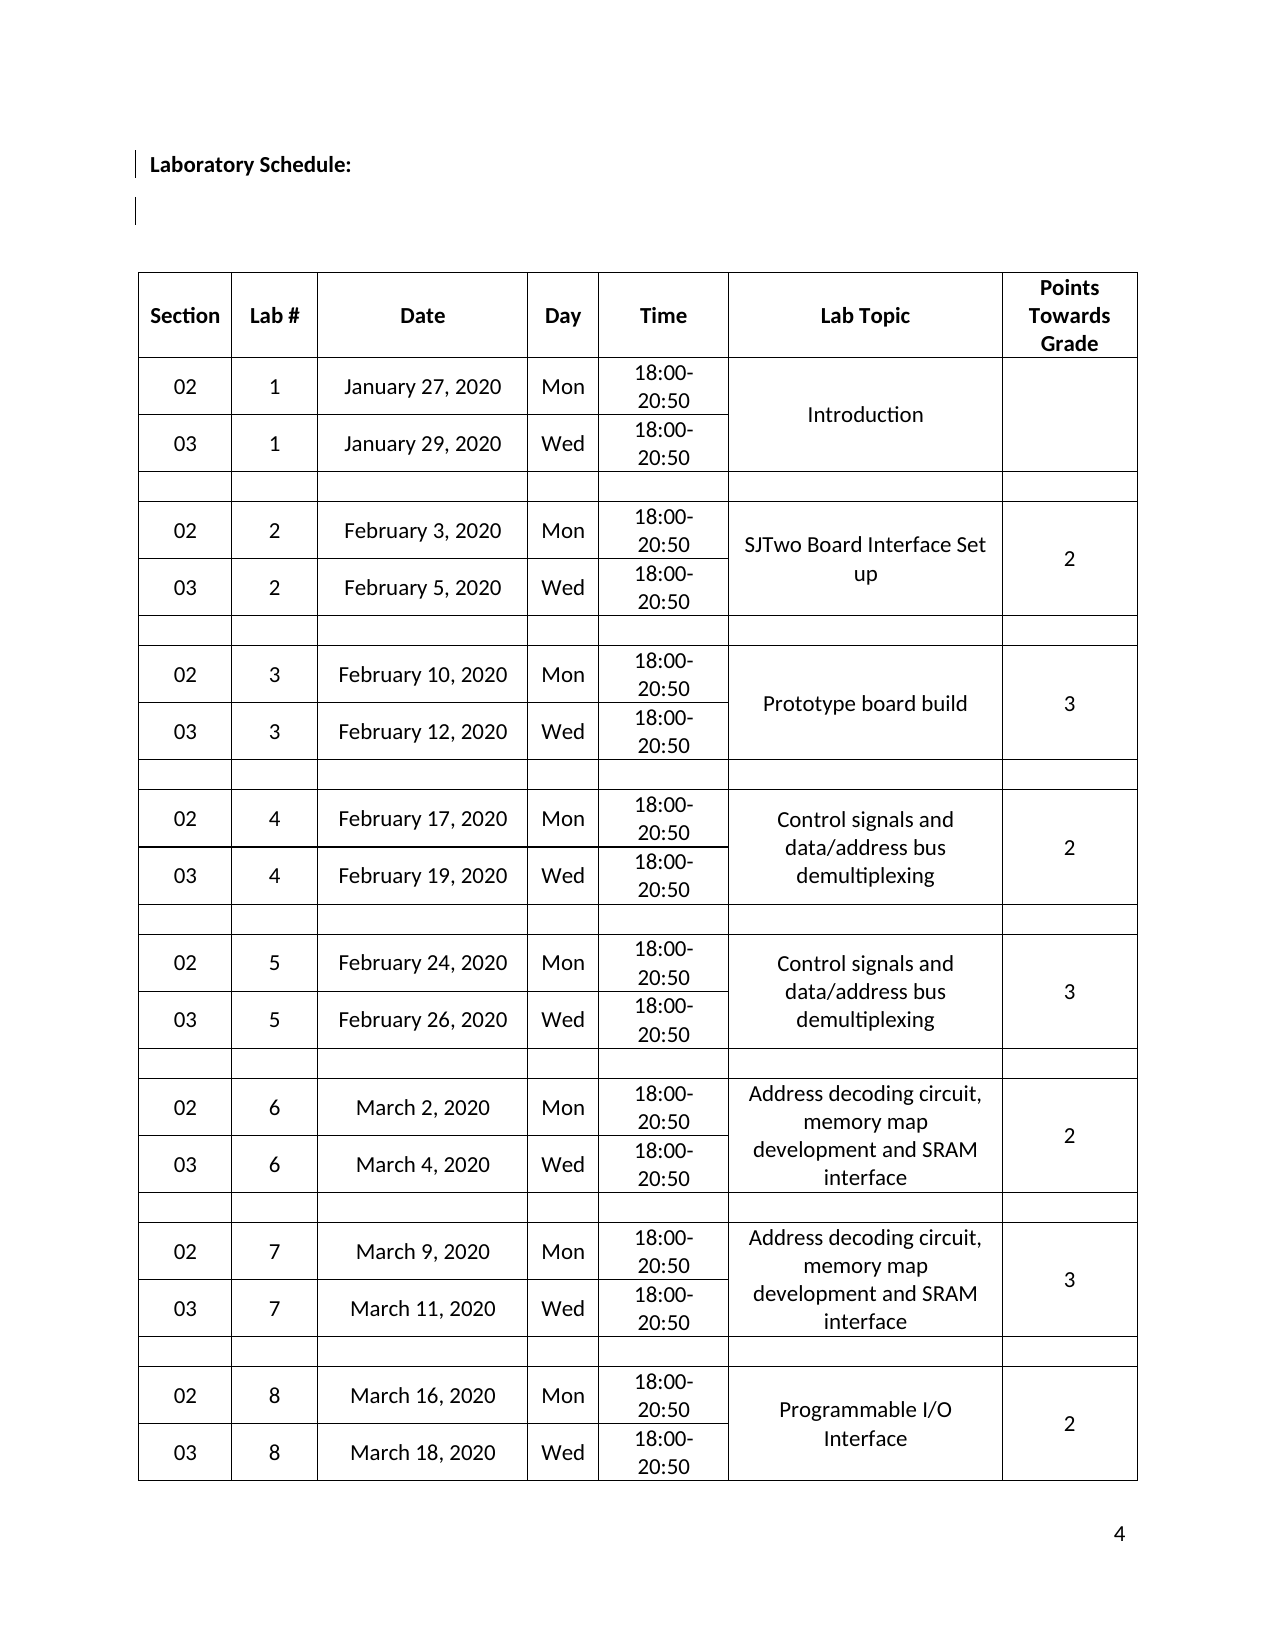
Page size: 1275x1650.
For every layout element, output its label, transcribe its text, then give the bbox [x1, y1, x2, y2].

table_cell [139, 1193, 231, 1222]
table_cell [528, 472, 598, 501]
table_cell 6 [232, 1136, 317, 1192]
table_cell [318, 760, 527, 789]
table_cell 18:00-20:50 [599, 559, 728, 615]
table_cell 02 [139, 646, 231, 702]
table_cell Wed [528, 415, 598, 471]
table_cell March 4, 2020 [318, 1136, 527, 1192]
table_cell [139, 472, 231, 501]
table_cell 03 [139, 1136, 231, 1192]
table_cell [1003, 616, 1137, 645]
table_cell [528, 760, 598, 789]
table_cell 02 [139, 1223, 231, 1279]
table_header Section [139, 273, 231, 357]
table_cell [232, 1049, 317, 1078]
table_cell 18:00-20:50 [599, 502, 728, 558]
table_cell 4 [232, 848, 317, 903]
table_cell 3 [1003, 646, 1137, 759]
table_header Lab Topic [729, 273, 1002, 357]
table_cell [528, 616, 598, 645]
table_cell 18:00-20:50 [599, 1424, 728, 1480]
table_cell Address decoding circuit, memory map development and SRAM interface [729, 1223, 1002, 1336]
table_cell [729, 472, 1002, 501]
table_cell Wed [528, 559, 598, 615]
table_cell [232, 616, 317, 645]
table_cell February 12, 2020 [318, 703, 527, 759]
table_cell [1003, 1193, 1137, 1222]
table_cell [318, 905, 527, 933]
table_cell Control signals and data/address bus demultiplexing [729, 790, 1002, 903]
table_header Date [318, 273, 527, 357]
table_cell SJTwo Board Interface Set up [729, 502, 1002, 615]
table_cell March 9, 2020 [318, 1223, 527, 1279]
table_cell 02 [139, 358, 231, 414]
table_cell 4 [232, 790, 317, 846]
table_cell [729, 616, 1002, 645]
table_cell 02 [139, 1079, 231, 1135]
table_cell February 26, 2020 [318, 992, 527, 1048]
table_cell Wed [528, 992, 598, 1048]
table_cell [528, 905, 598, 933]
table_cell [318, 1193, 527, 1222]
table_cell Wed [528, 703, 598, 759]
table_cell 02 [139, 1367, 231, 1423]
table_cell 03 [139, 415, 231, 471]
table_cell 2 [232, 502, 317, 558]
table_cell Mon [528, 502, 598, 558]
table_cell Prototype board build [729, 646, 1002, 759]
table_cell [318, 472, 527, 501]
table_cell [1003, 472, 1137, 501]
table_header Time [599, 273, 728, 357]
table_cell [729, 1367, 1002, 1480]
table_cell 18:00-20:50 [599, 1136, 728, 1192]
text Laboratory Schedule: [150, 150, 1125, 178]
table_cell 6 [232, 1079, 317, 1135]
table_cell [528, 1193, 598, 1222]
table_cell February 10, 2020 [318, 646, 527, 702]
table_cell 1 [232, 358, 317, 414]
table_cell 5 [232, 992, 317, 1048]
table_cell [318, 1049, 527, 1078]
table_cell 18:00-20:50 [599, 848, 728, 903]
table_cell 03 [139, 1424, 231, 1480]
table_header Lab # [232, 273, 317, 357]
table_cell February 3, 2020 [318, 502, 527, 558]
table_cell Mon [528, 1367, 598, 1423]
table_cell 03 [139, 1280, 231, 1336]
table_cell 2 [232, 559, 317, 615]
table_cell 18:00-20:50 [599, 1223, 728, 1279]
table_cell [1003, 760, 1137, 789]
table_cell [232, 1193, 317, 1222]
table_cell [318, 616, 527, 645]
table_cell 2 [1003, 790, 1137, 903]
table_cell [232, 760, 317, 789]
table_cell Mon [528, 646, 598, 702]
table_cell 03 [139, 992, 231, 1048]
table_cell 18:00-20:50 [599, 646, 728, 702]
table_cell [528, 1049, 598, 1078]
table_cell January 29, 2020 [318, 415, 527, 471]
table_cell [729, 1049, 1002, 1078]
table_cell 2 [1003, 1367, 1137, 1480]
table_cell 7 [232, 1223, 317, 1279]
table_cell [139, 616, 231, 645]
table_cell 18:00-20:50 [599, 415, 728, 471]
table_cell [1003, 1337, 1137, 1366]
table_cell March 18, 2020 [318, 1424, 527, 1480]
table_cell Mon [528, 358, 598, 414]
table_cell [1003, 1049, 1137, 1078]
table_cell Address decoding circuit, memory map development and SRAM interface [729, 1079, 1002, 1192]
table_cell February 17, 2020 [318, 790, 527, 846]
table_cell [599, 616, 728, 645]
table_cell 18:00-20:50 [599, 703, 728, 759]
table_cell Mon [528, 1223, 598, 1279]
table_cell 8 [232, 1424, 317, 1480]
table_cell Wed [528, 1424, 598, 1480]
table_cell 3 [232, 703, 317, 759]
table_cell 03 [139, 559, 231, 615]
table_cell 2 [1003, 502, 1137, 615]
table_cell [232, 472, 317, 501]
table_cell [599, 760, 728, 789]
table_cell 5 [232, 935, 317, 991]
table_cell [139, 1049, 231, 1078]
table_cell 02 [139, 790, 231, 846]
table_cell 1 [232, 415, 317, 471]
table_cell [599, 1337, 728, 1366]
table_cell [729, 1337, 1002, 1366]
table_cell 2 [1003, 1079, 1137, 1192]
table_cell 18:00-20:50 [599, 1079, 728, 1135]
table_cell [232, 905, 317, 933]
table_cell [599, 1049, 728, 1078]
table_cell [1003, 358, 1137, 471]
table_header Points Towards Grade [1003, 273, 1137, 357]
table_cell 02 [139, 935, 231, 991]
table_cell Mon [528, 790, 598, 846]
table_cell [139, 1337, 231, 1366]
table_cell 18:00-20:50 [599, 1367, 728, 1423]
table_cell [599, 472, 728, 501]
table_cell February 24, 2020 [318, 935, 527, 991]
table_cell 18:00-20:50 [599, 790, 728, 846]
table_cell [139, 905, 231, 933]
table_cell 18:00-20:50 [599, 935, 728, 991]
table_cell 03 [139, 848, 231, 903]
table_cell Mon [528, 1079, 598, 1135]
table_cell [1003, 905, 1137, 933]
table_cell [232, 1337, 317, 1366]
table_cell Wed [528, 848, 598, 903]
table_cell 02 [139, 502, 231, 558]
table_cell 3 [1003, 1223, 1137, 1336]
table_cell 3 [1003, 935, 1137, 1048]
table_cell 18:00-20:50 [599, 358, 728, 414]
table_cell [318, 1337, 527, 1366]
table_cell [599, 1193, 728, 1222]
table_cell 3 [232, 646, 317, 702]
table_cell Mon [528, 935, 598, 991]
table_cell 8 [232, 1367, 317, 1423]
table_cell 18:00-20:50 [599, 1280, 728, 1336]
table_cell [729, 905, 1002, 933]
table_cell March 11, 2020 [318, 1280, 527, 1336]
table_cell January 27, 2020 [318, 358, 527, 414]
table_cell [599, 905, 728, 933]
table_cell 7 [232, 1280, 317, 1336]
table_cell [729, 760, 1002, 789]
table_cell [528, 1337, 598, 1366]
table_cell March 2, 2020 [318, 1079, 527, 1135]
table_cell Control signals and data/address bus demultiplexing [729, 935, 1002, 1048]
table_cell [729, 1193, 1002, 1222]
table_cell Wed [528, 1136, 598, 1192]
table_cell 18:00-20:50 [599, 992, 728, 1048]
table_cell February 19, 2020 [318, 848, 527, 903]
table_header Day [528, 273, 598, 357]
table_cell Introduction [729, 358, 1002, 471]
table_cell 03 [139, 703, 231, 759]
table_cell Wed [528, 1280, 598, 1336]
table_cell [139, 760, 231, 789]
table_cell March 16, 2020 [318, 1367, 527, 1423]
table_cell February 5, 2020 [318, 559, 527, 615]
